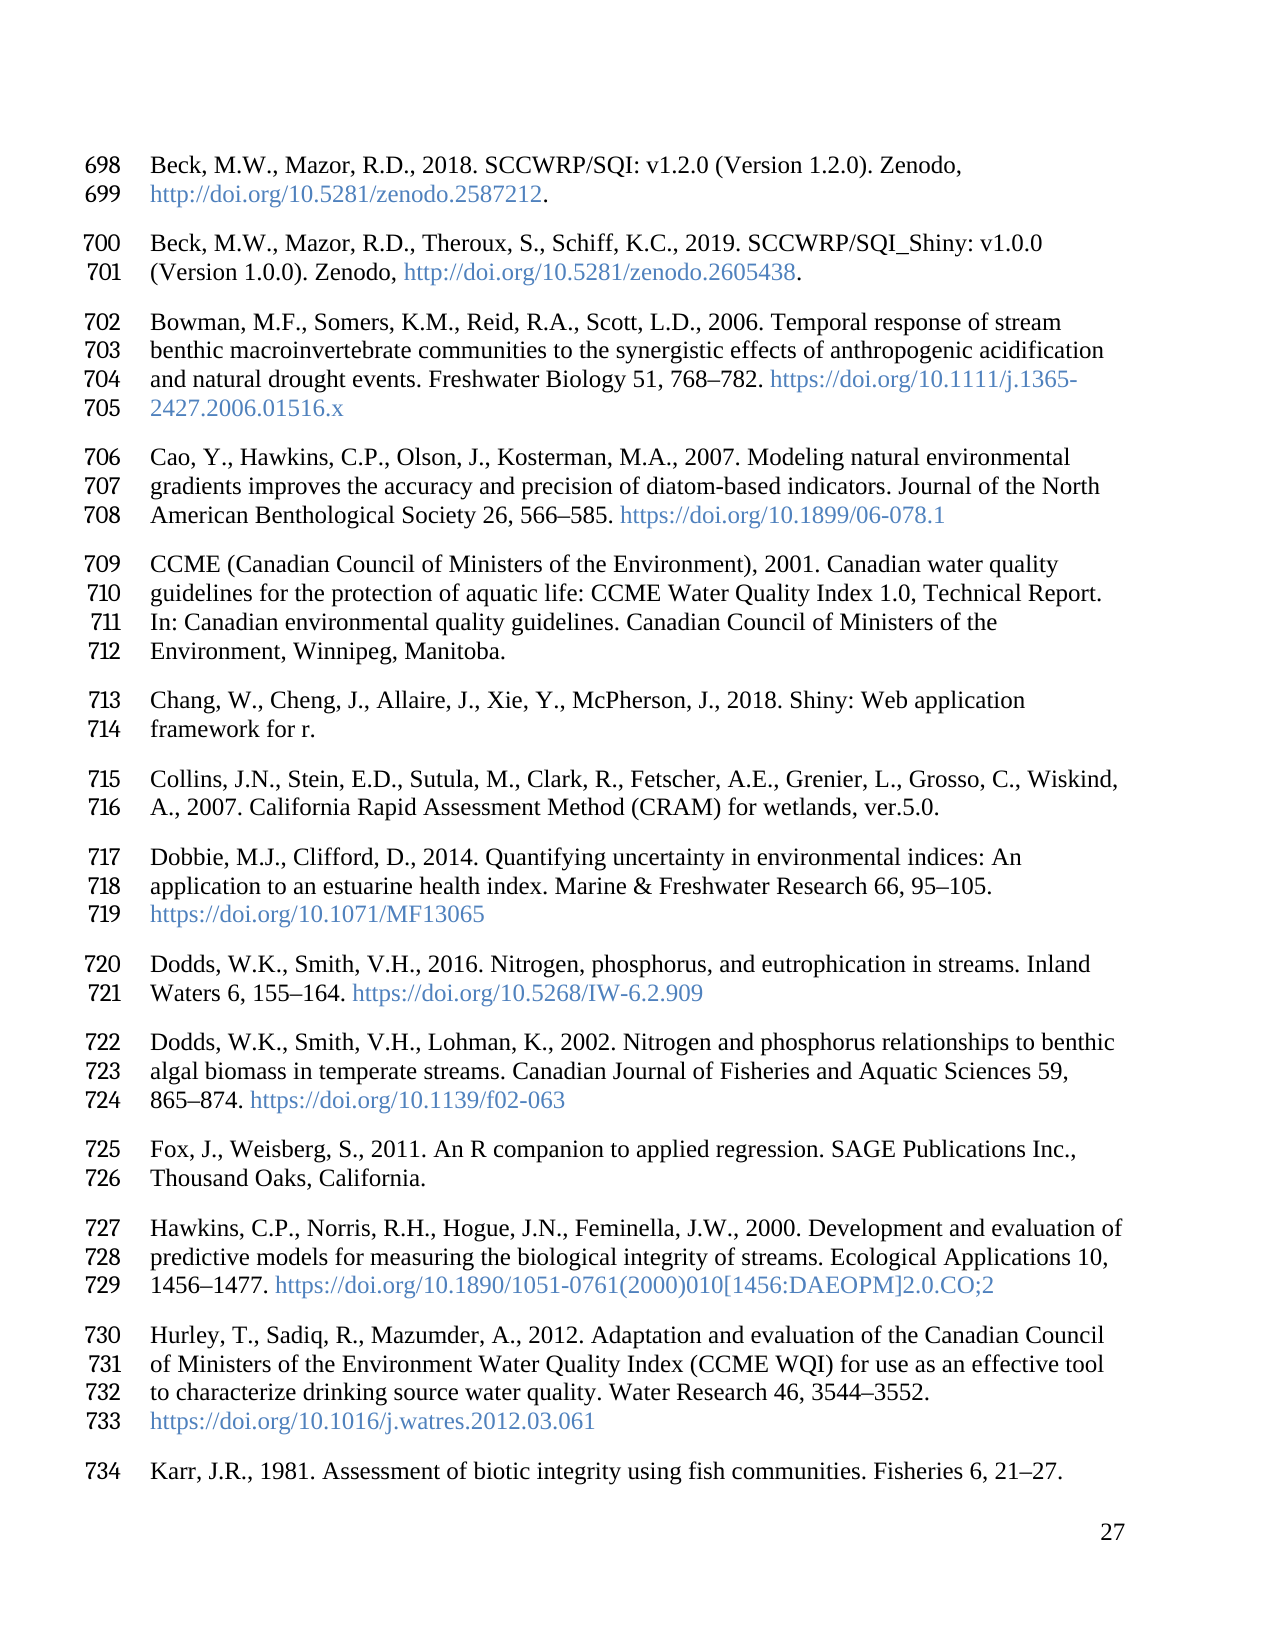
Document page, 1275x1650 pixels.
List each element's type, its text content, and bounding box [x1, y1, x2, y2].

text Chang, W., Cheng, J., Allaire, J., Xie, Y., McPherson, J., 2018. Shiny: Web application framework for r. [150, 685, 1125, 743]
text Dodds, W.K., Smith, V.H., Lohman, K., 2002. Nitrogen and phosphorus relationships to benthic algal biomass in temperate streams. Canadian Journal of Fisheries and Aquatic Sciences 59, 865–874. https://doi.org/10.1139/f02-063 [150, 1027, 1125, 1114]
text Beck, M.W., Mazor, R.D., 2018. SCCWRP/SQI: v1.2.0 (Version 1.2.0). Zenodo, http://doi.org/10.5281/zenodo.2587212. [150, 150, 1125, 207]
text Dodds, W.K., Smith, V.H., 2016. Nitrogen, phosphorus, and eutrophication in streams. Inland Waters 6, 155–164. https://doi.org/10.5268/IW-6.2.909 [150, 949, 1125, 1007]
text CCME (Canadian Council of Ministers of the Environment), 2001. Canadian water quality guidelines for the protection of aquatic life: CCME Water Quality Index 1.0, Technical Report. In: Canadian environmental quality guidelines. Canadian Council of Ministers of the Environment, Winnipeg, Manitoba. [150, 549, 1125, 664]
text Collins, J.N., Stein, E.D., Sutula, M., Clark, R., Fetscher, A.E., Grenier, L., Grosso, C., Wiskind, A., 2007. California Rapid Assessment Method (CRAM) for wetlands, ver.5.0. [150, 764, 1125, 821]
text Fox, J., Weisberg, S., 2011. An R companion to applied regression. SAGE Publications Inc., Thousand Oaks, California. [150, 1134, 1125, 1192]
text Beck, M.W., Mazor, R.D., Theroux, S., Schiff, K.C., 2019. SCCWRP/SQI_Shiny: v1.0.0 (Version 1.0.0). Zenodo, http://doi.org/10.5281/zenodo.2605438. [150, 228, 1125, 286]
text Bowman, M.F., Somers, K.M., Reid, R.A., Scott, L.D., 2006. Temporal response of stream benthic macroinvertebrate communities to the synergistic effects of anthropogenic acidification and natural drought events. Freshwater Biology 51, 768–782. https://doi.org/10.1111/j.1365-2427.2006.01516.x [150, 307, 1125, 422]
text Cao, Y., Hawkins, C.P., Olson, J., Kosterman, M.A., 2007. Modeling natural environmental gradients improves the accuracy and precision of diatom-based indicators. Journal of the North American Benthological Society 26, 566–585. https://doi.org/10.1899/06-078.1 [150, 442, 1125, 529]
text Karr, J.R., 1981. Assessment of biotic integrity using fish communities. Fisheries 6, 21–27. [150, 1456, 1125, 1484]
text Hawkins, C.P., Norris, R.H., Hogue, J.N., Feminella, J.W., 2000. Development and evaluation of predictive models for measuring the biological integrity of streams. Ecological Applications 10, 1456–1477. https://doi.org/10.1890/1051-0761(2000)010[1456:DAEOPM]2.0.CO;2 [150, 1213, 1125, 1299]
text Hurley, T., Sadiq, R., Mazumder, A., 2012. Adaptation and evaluation of the Canadian Council of Ministers of the Environment Water Quality Index (CCME WQI) for use as an effective tool to characterize drinking source water quality. Water Research 46, 3544–3552. https://doi.org/10.1016/j.watres.2012.03.061 [150, 1320, 1125, 1435]
text Dobbie, M.J., Clifford, D., 2014. Quantifying uncertainty in environmental indices: An application to an estuarine health index. Marine & Freshwater Research 66, 95–105. https://doi.org/10.1071/MF13065 [150, 842, 1125, 928]
